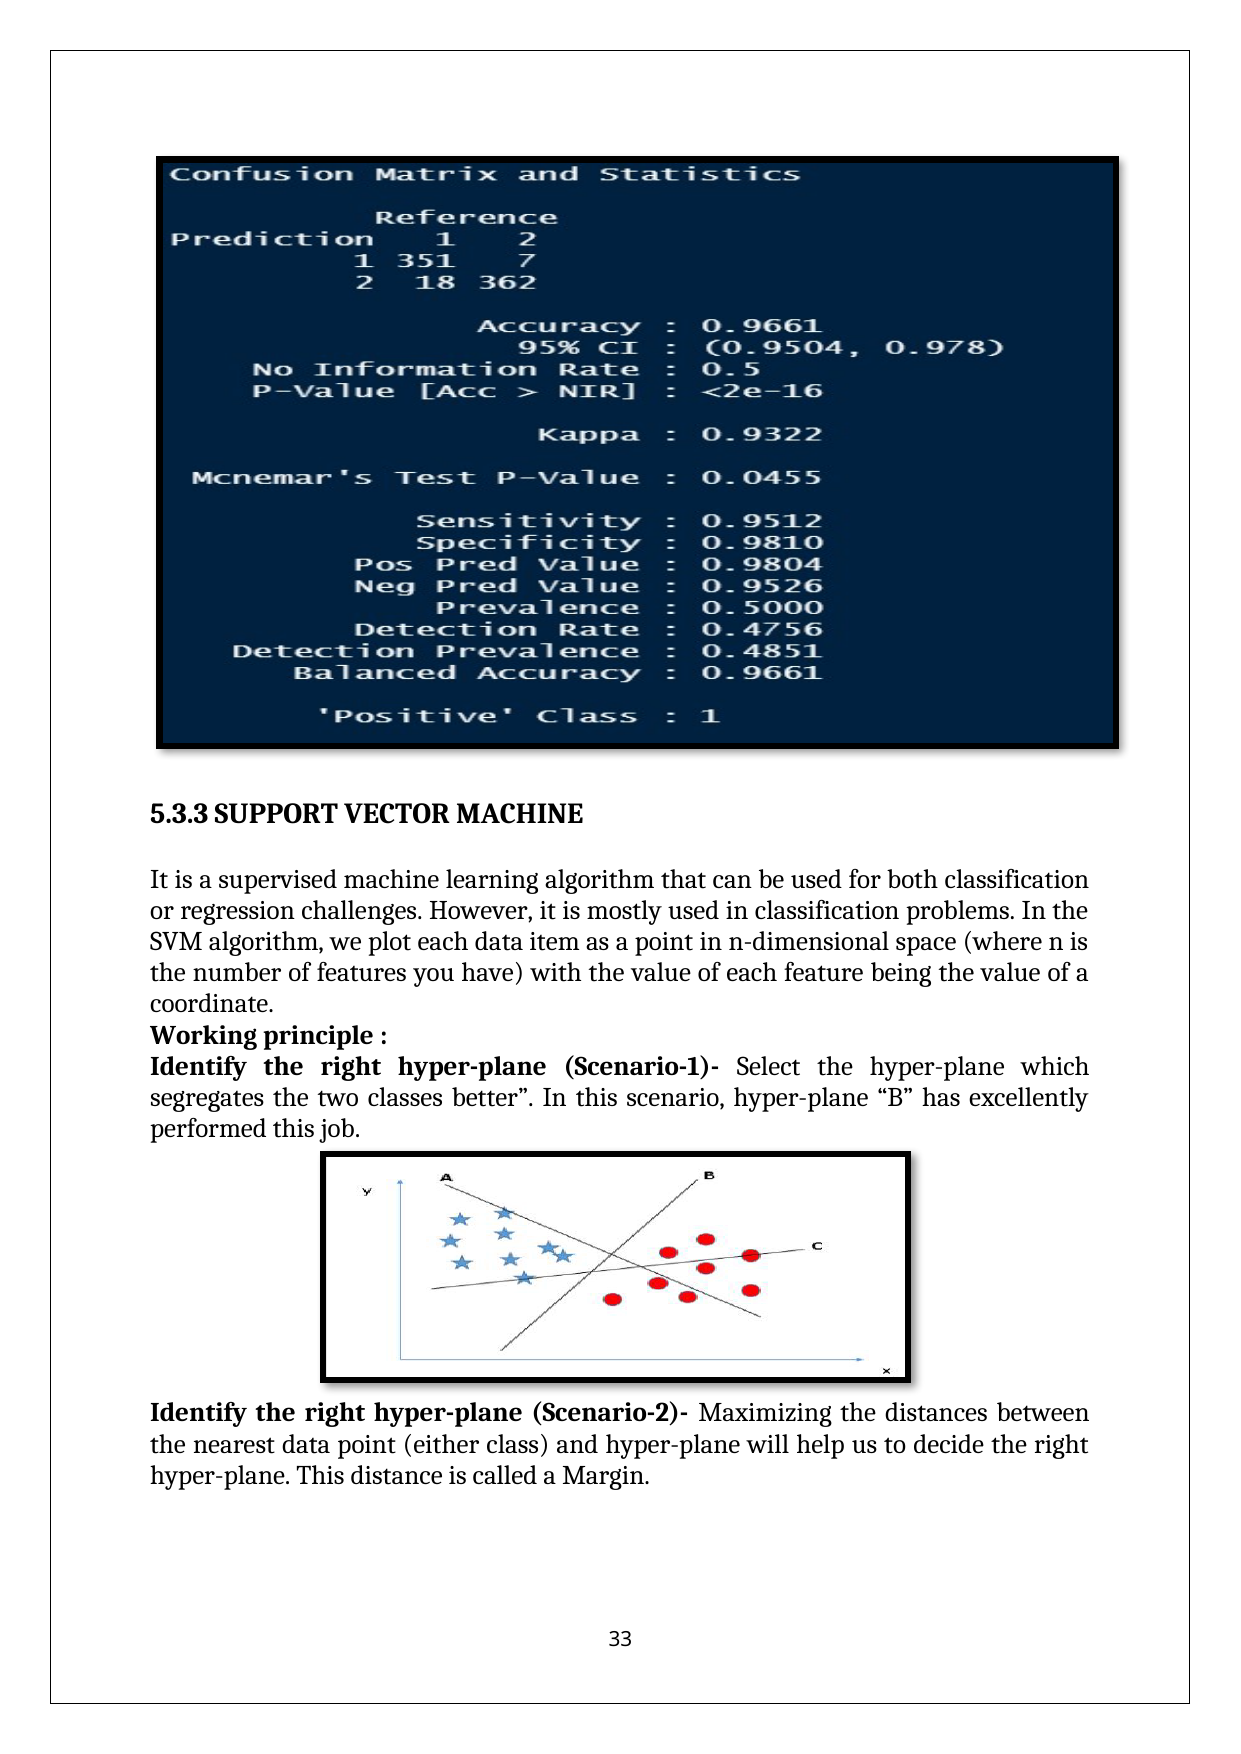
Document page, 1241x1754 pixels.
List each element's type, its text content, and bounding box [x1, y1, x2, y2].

text 5.3.3 SUPPORT VECTOR MACHINE [150, 797, 1090, 830]
text Identify the right hyper-plane (Scenario-1)- Select the hyper-plane which segregates the two classes better”. In this scenario, hyper-plane “B” has excellently performed this job. [150, 1051, 1090, 1144]
picture [163, 163, 1113, 743]
text Identify the right hyper-plane (Scenario-2)- Maximizing the distances between the nearest data point (either class) and hyper-plane will help us to decide the right hyper-plane. This distance is called a Margin. [150, 1397, 1090, 1491]
text Working principle : [150, 1020, 1090, 1051]
text It is a supervised machine learning algorithm that can be used for both classification or regression challenges. However, it is mostly used in classification problems. In the SVM algorithm, we plot each data item as a point in n-dimensional space (where n is the number of features you have) with the value of each feature being the value of a coordinate. [150, 864, 1090, 1020]
